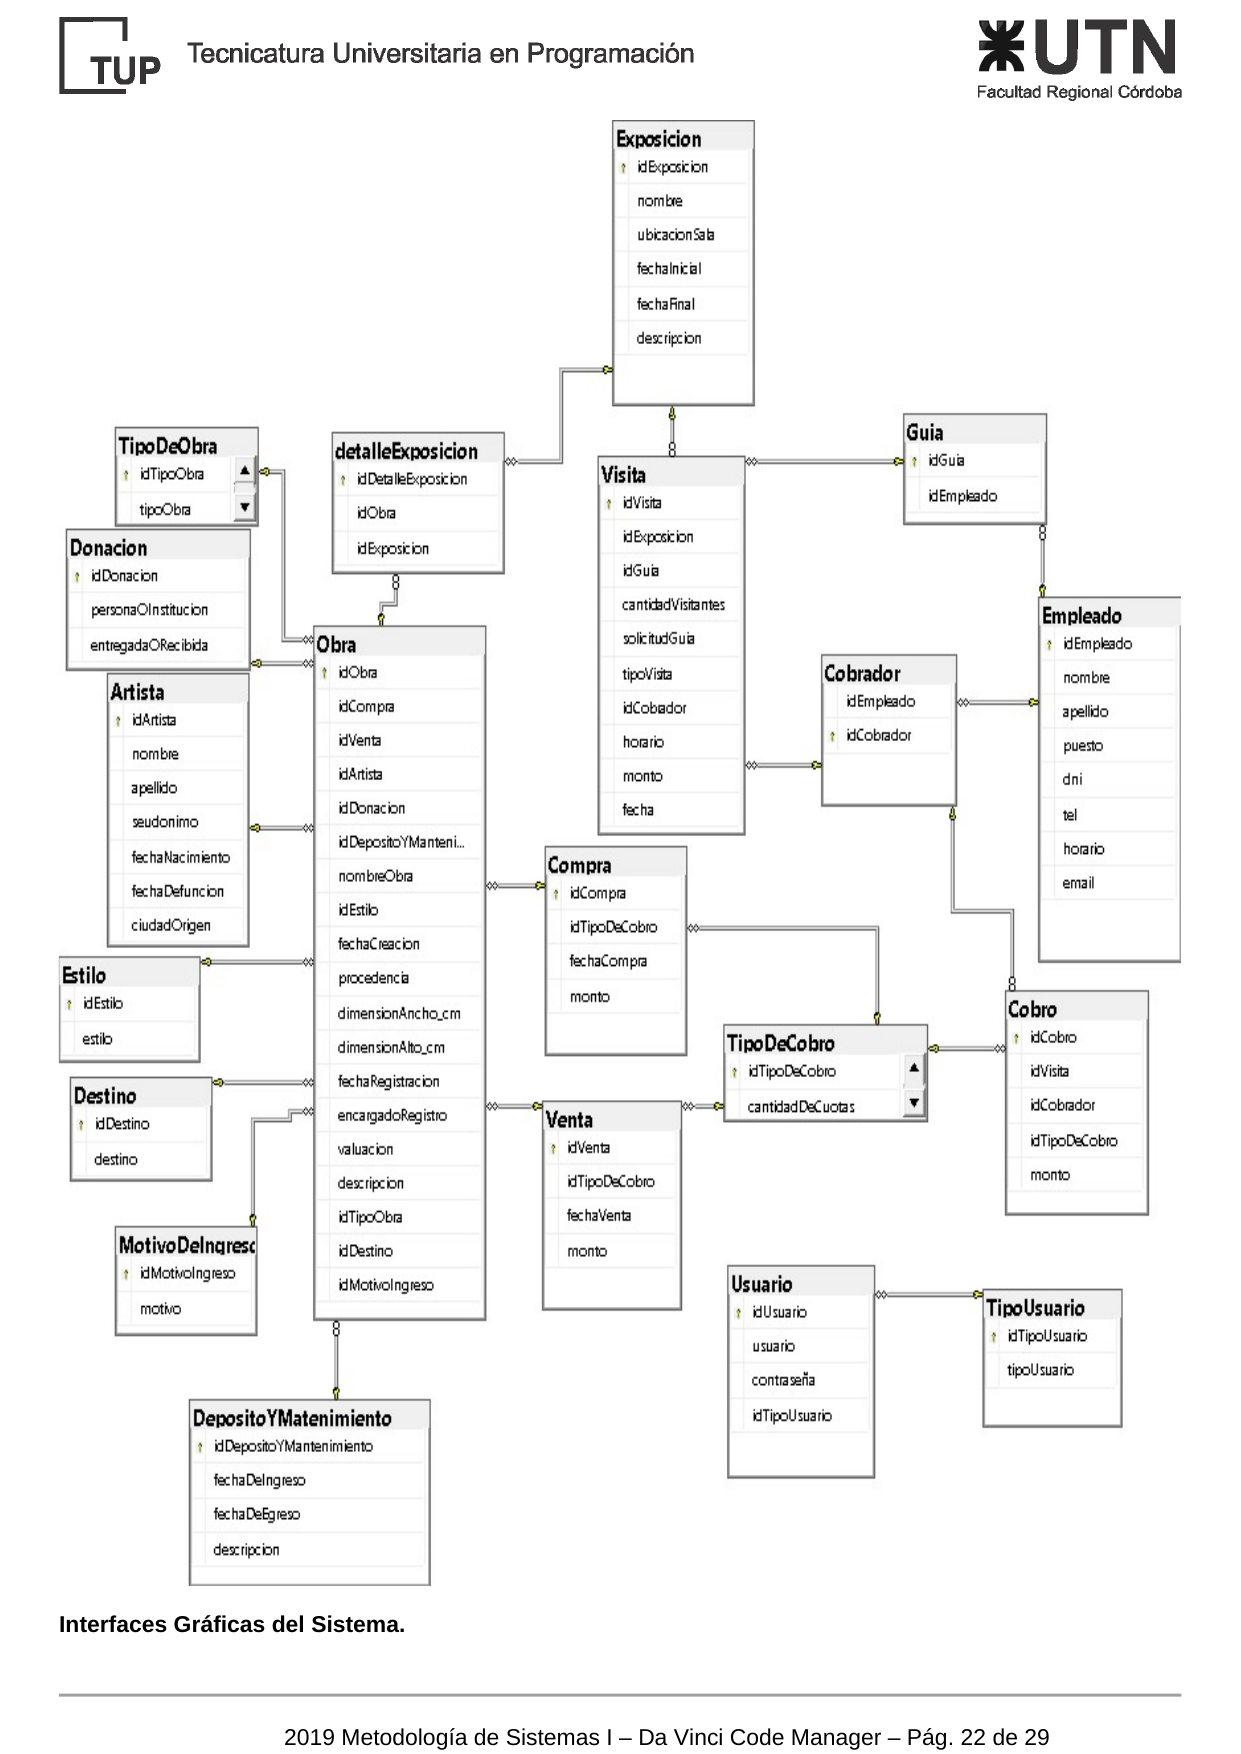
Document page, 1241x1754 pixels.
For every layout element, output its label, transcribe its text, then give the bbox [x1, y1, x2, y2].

picture [58, 120, 1181, 1586]
picture [59, 17, 1182, 101]
text Interfaces Gráficas del Sistema. [59, 1611, 1181, 1638]
